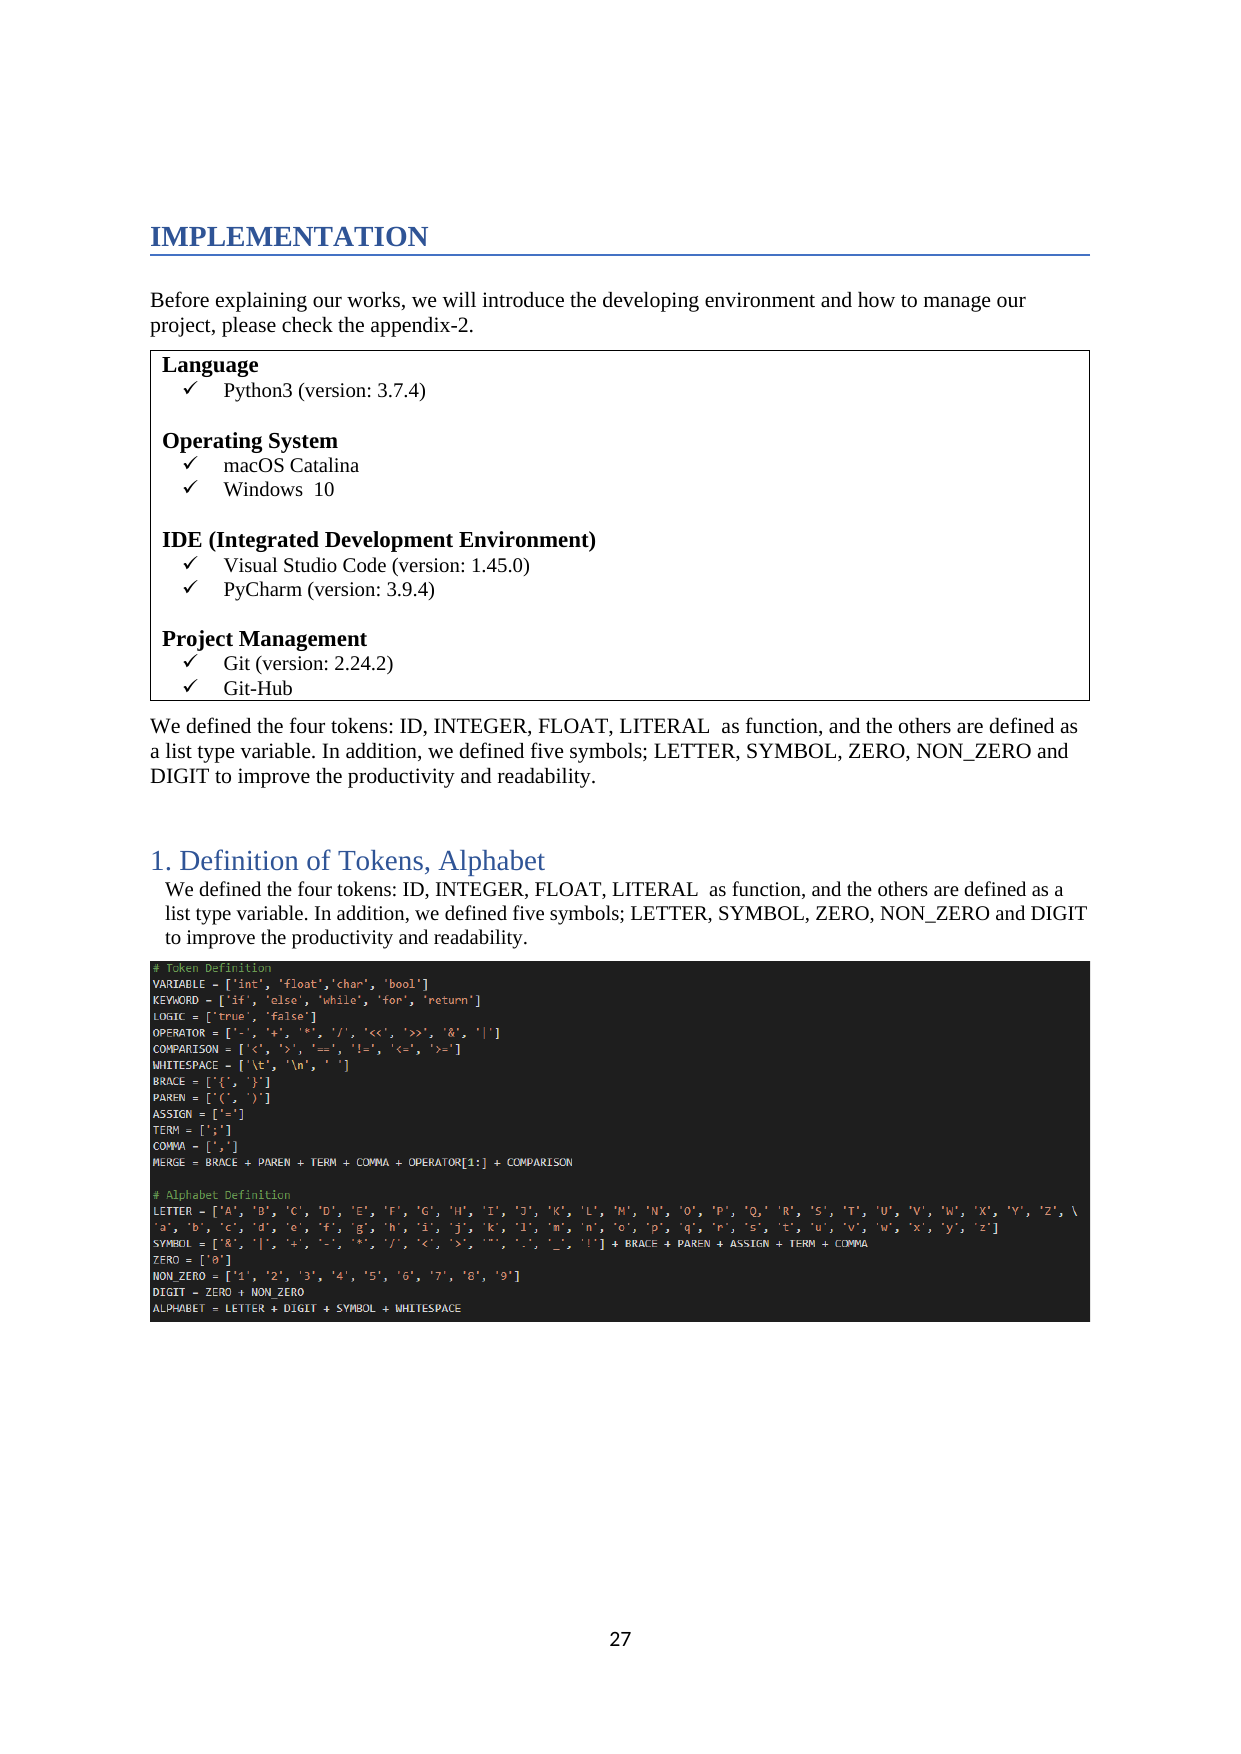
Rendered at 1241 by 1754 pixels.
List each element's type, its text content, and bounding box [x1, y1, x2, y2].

table_header Language Python3 (version: 3.7.4) Operating System macOS Catalina Windows 10 IDE (Integrated Development Environment) Visual Studio Code (version: 1.45.0) PyCharm (version: 3.9.4) Project Management Git (version: 2.24.2) Git-Hub [151, 351, 1089, 699]
text We defined the four tokens: ID, INTEGER, FLOAT, LITERAL as function, and the others are defined as a list type variable. In addition, we defined five symbols; LETTER, SYMBOL, ZERO, NON_ZERO and DIGIT to improve the productivity and readability. [150, 713, 1090, 789]
subtitle 1. Definition of Tokens, Alphabet [150, 843, 1090, 877]
text Before explaining our works, we will introduce the developing environment and how to manage our project, please check the appendix-2. [150, 287, 1090, 338]
subtitle IMPLEMENTATION [150, 219, 1090, 254]
picture [150, 961, 1091, 1322]
text We defined the four tokens: ID, INTEGER, FLOAT, LITERAL as function, and the others are defined as a list type variable. In addition, we defined five symbols; LETTER, SYMBOL, ZERO, NON_ZERO and DIGIT to improve the productivity and readability. [165, 877, 1090, 949]
